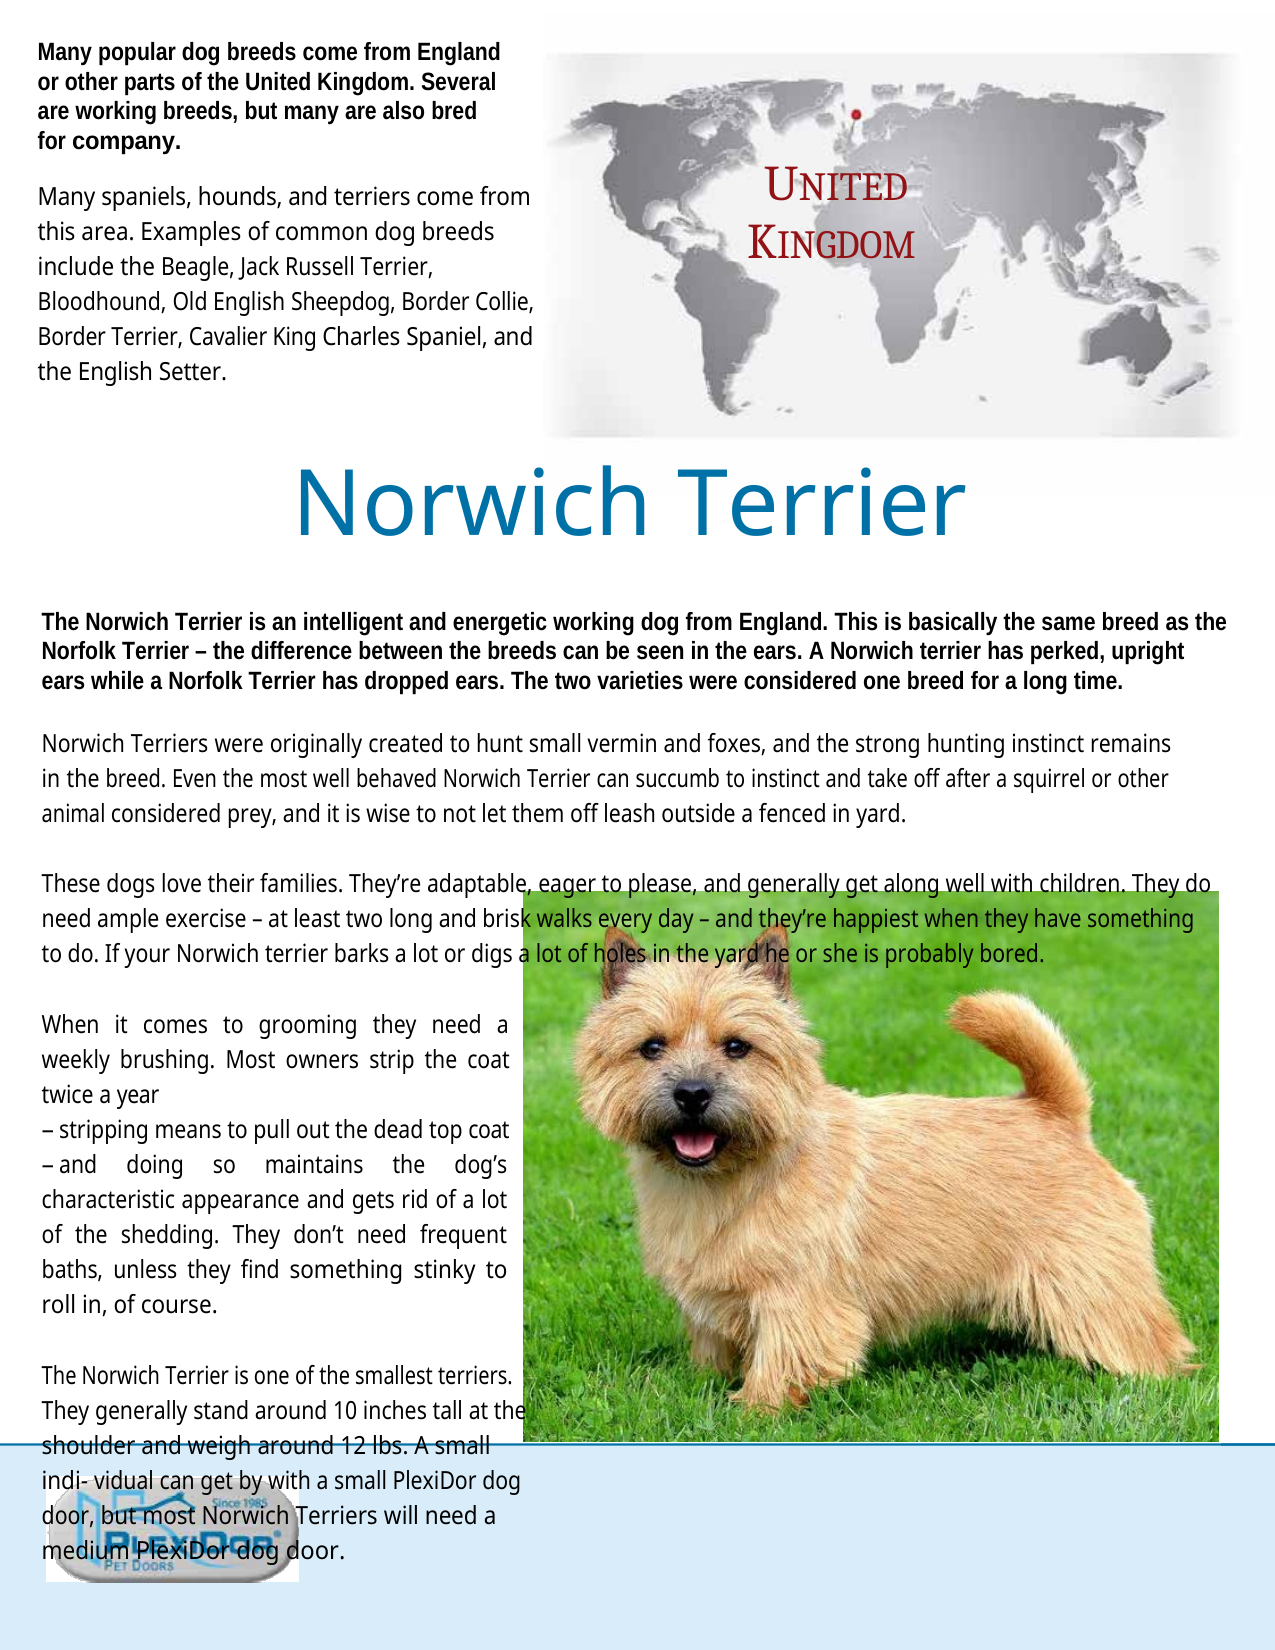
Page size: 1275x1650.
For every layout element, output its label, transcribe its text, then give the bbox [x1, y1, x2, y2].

text Many spaniels, hounds, and terriers come from this area. Examples of common dog breeds include the Beagle, Jack Russell Terrier, Bloodhound, Old English Sheepdog, Border Collie, Border Terrier, Cavalier King Charles Spaniel, and the English Setter. [37, 179, 544, 388]
text Many popular dog breeds come from England or other parts of the United Kingdom. Several are working breeds, but many are also bred for company. [37, 37, 504, 154]
text The Norwich Terrier is an intelligent and energetic working dog from England. This is basically the same breed as the Norfolk Terrier – the difference between the breeds can be seen in the ears. A Norwich terrier has perked, upright ears while a Norfolk Terrier has dropped ears. The two varieties were considered one breed for a long time. [41, 606, 1229, 694]
text The Norwich Terrier is one of the smallest terriers. They generally stand around 10 inches tall at the shoulder and weigh around 12 lbs. A small indi- vidual can get by with a small PlexiDor dog door, but most Norwich Terriers will need a medium PlexiDor dog door. [41, 1357, 531, 1567]
picture [542, 13, 1275, 498]
text Norwich Terriers were originally created to hunt small vermin and foxes, and the strong hunting instinct remains in the breed. Even the most well behaved Norwich Terrier can succumb to instinct and take off after a squirrel or other animal considered prey, and it is wise to not let them off leash outside a fenced in yard. [41, 725, 1172, 829]
subtitle United Kingdom [747, 156, 918, 271]
picture [523, 891, 1219, 1112]
picture [523, 1146, 1219, 1442]
text When it comes to grooming they need a weekly brushing. Most owners strip the coat twice a year [41, 1007, 510, 1111]
text Norwich Terrier [139, 438, 1121, 563]
text These dogs love their families. They’re adaptable, eager to please, and generally get along well with children. They do need ample exercise – at least two long and brisk walks every day – and they’re happiest when they have something to do. If your Norwich terrier barks a lot or digs a lot of holes in the yard he or she is probably bored. [41, 866, 1211, 970]
picture [46, 1567, 299, 1583]
list and doing so maintains the dog’s characteristic appearance and gets rid of a lot of the shedding. They don’t need frequent baths, unless they find something stinky to roll in, of course. [41, 1147, 507, 1321]
list stripping means to pull out the dead top coat [41, 1112, 1275, 1146]
